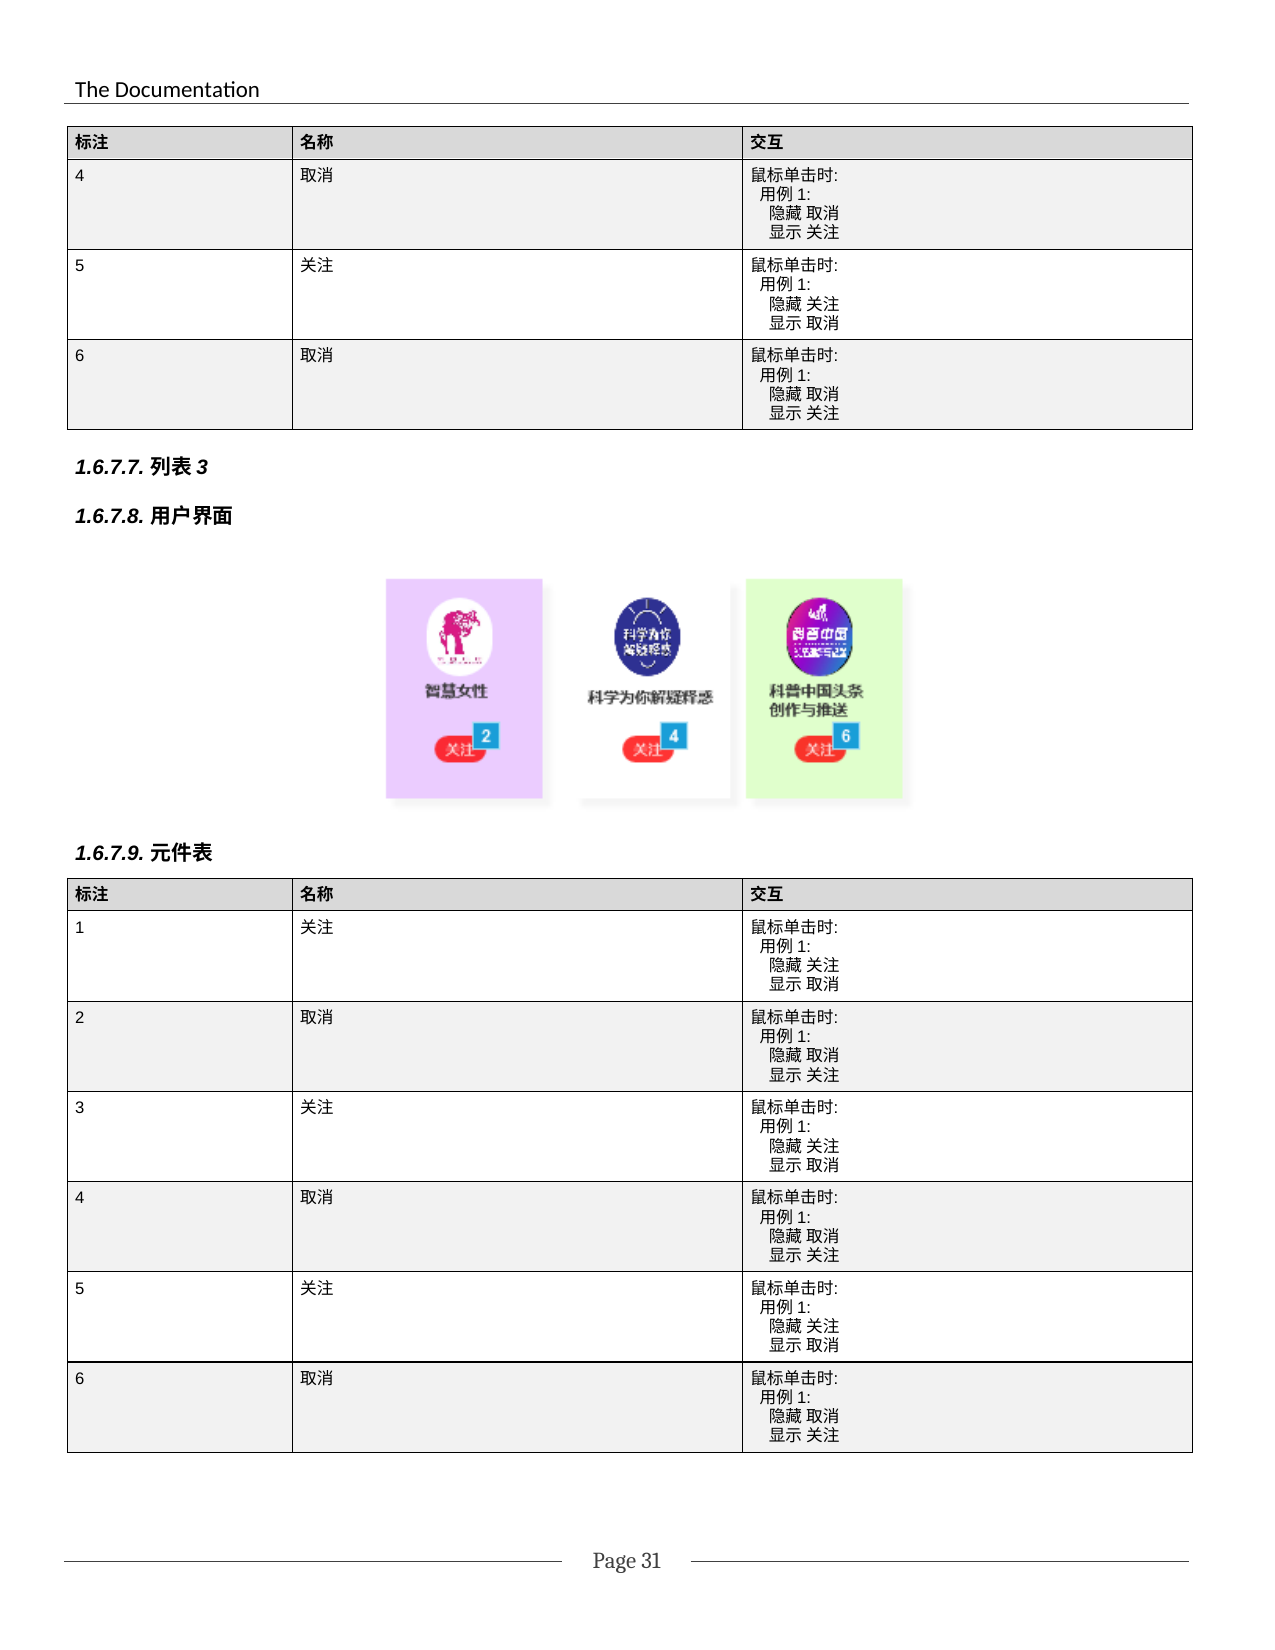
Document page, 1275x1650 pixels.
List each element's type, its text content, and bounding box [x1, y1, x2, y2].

table_cell 5 [68, 250, 292, 339]
table_cell 6 [68, 1363, 292, 1452]
table_cell 鼠标单击时: 用例 1: 隐藏 关注 显示 取消 [743, 1092, 1192, 1181]
table_cell 关注 [293, 250, 742, 339]
table_header 标注 [68, 127, 292, 158]
table_header 交互 [743, 879, 1192, 910]
table_cell 鼠标单击时: 用例 1: 隐藏 关注 显示 取消 [743, 911, 1192, 1001]
table_cell 取消 [293, 1002, 742, 1091]
table_cell 5 [68, 1272, 292, 1361]
table_header 名称 [293, 127, 742, 158]
table_cell 关注 [293, 1092, 742, 1181]
table_cell 关注 [293, 911, 742, 1001]
table_cell 取消 [293, 1363, 742, 1452]
subtitle 用户界面 [75, 504, 1200, 528]
table_header 交互 [743, 127, 1192, 158]
subtitle 列表3 [75, 455, 1200, 479]
table_cell 鼠标单击时: 用例 1: 隐藏 取消 显示 关注 [743, 1002, 1192, 1091]
table_cell 1 [68, 911, 292, 1001]
table_cell 鼠标单击时: 用例 1: 隐藏 关注 显示 取消 [743, 250, 1192, 339]
table_cell 6 [68, 340, 292, 429]
table_cell 鼠标单击时: 用例 1: 隐藏 取消 显示 关注 [743, 160, 1192, 249]
table_cell 鼠标单击时: 用例 1: 隐藏 取消 显示 关注 [743, 1363, 1192, 1452]
table_header 名称 [293, 879, 742, 910]
table_cell 鼠标单击时: 用例 1: 隐藏 关注 显示 取消 [743, 1272, 1192, 1361]
table_cell 取消 [293, 1182, 742, 1271]
table_cell 鼠标单击时: 用例 1: 隐藏 取消 显示 关注 [743, 1182, 1192, 1271]
subtitle 元件表 [75, 841, 1200, 865]
table_cell 鼠标单击时: 用例 1: 隐藏 取消 显示 关注 [743, 340, 1192, 429]
table_cell 3 [68, 1092, 292, 1181]
table_cell 取消 [293, 160, 742, 249]
table_cell 2 [68, 1002, 292, 1091]
table_cell 4 [68, 1182, 292, 1271]
table_cell 关注 [293, 1272, 742, 1361]
table_cell 4 [68, 160, 292, 249]
table_header 标注 [68, 879, 292, 910]
table_cell 取消 [293, 340, 742, 429]
